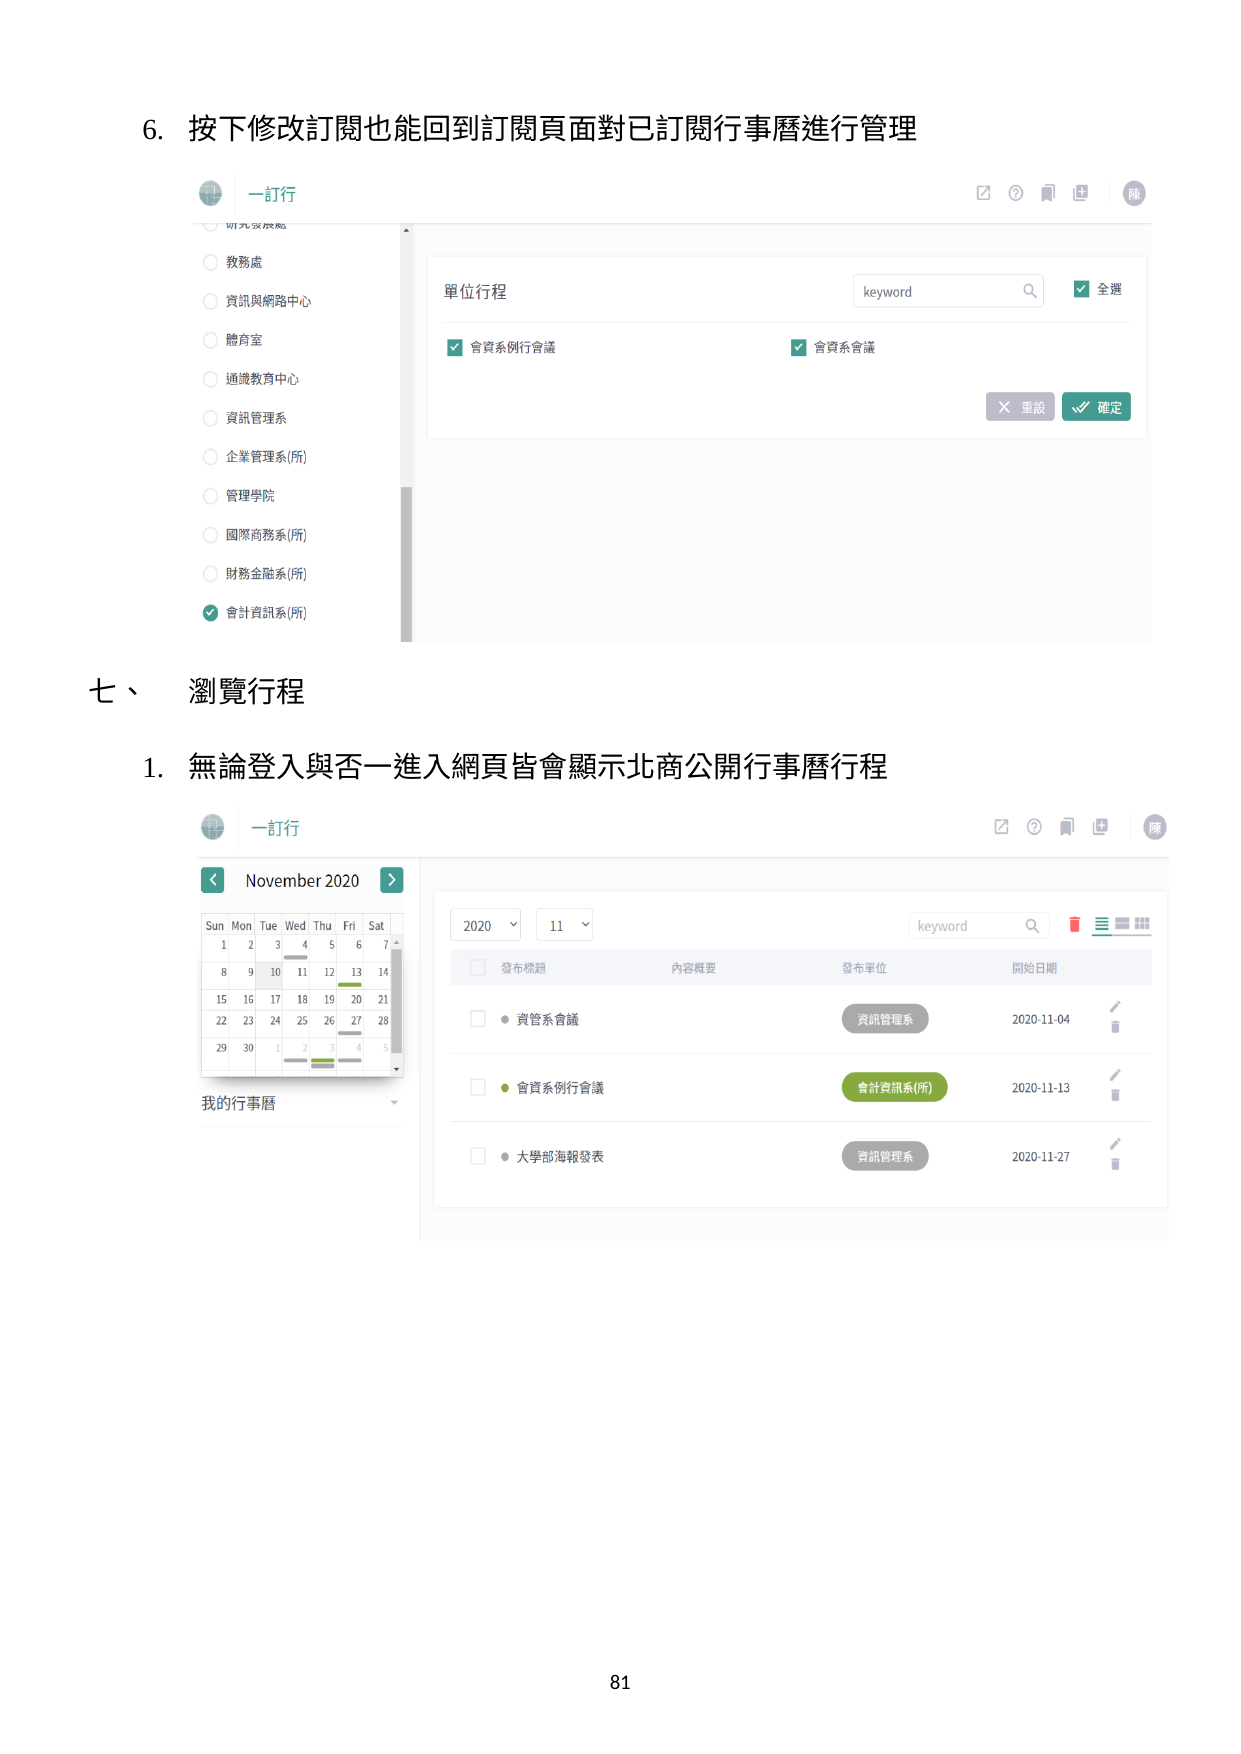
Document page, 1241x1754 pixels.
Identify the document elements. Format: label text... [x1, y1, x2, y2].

list 瀏覽行程 [89, 164, 1152, 727]
list 無論登入與否一進入網頁皆會顯示北商公開行事曆行程 [139, 727, 1152, 802]
list 按下修改訂閱也能回到訂閱頁面對已訂閱行事曆進行管理 [139, 89, 1152, 164]
picture [196, 807, 1169, 1241]
